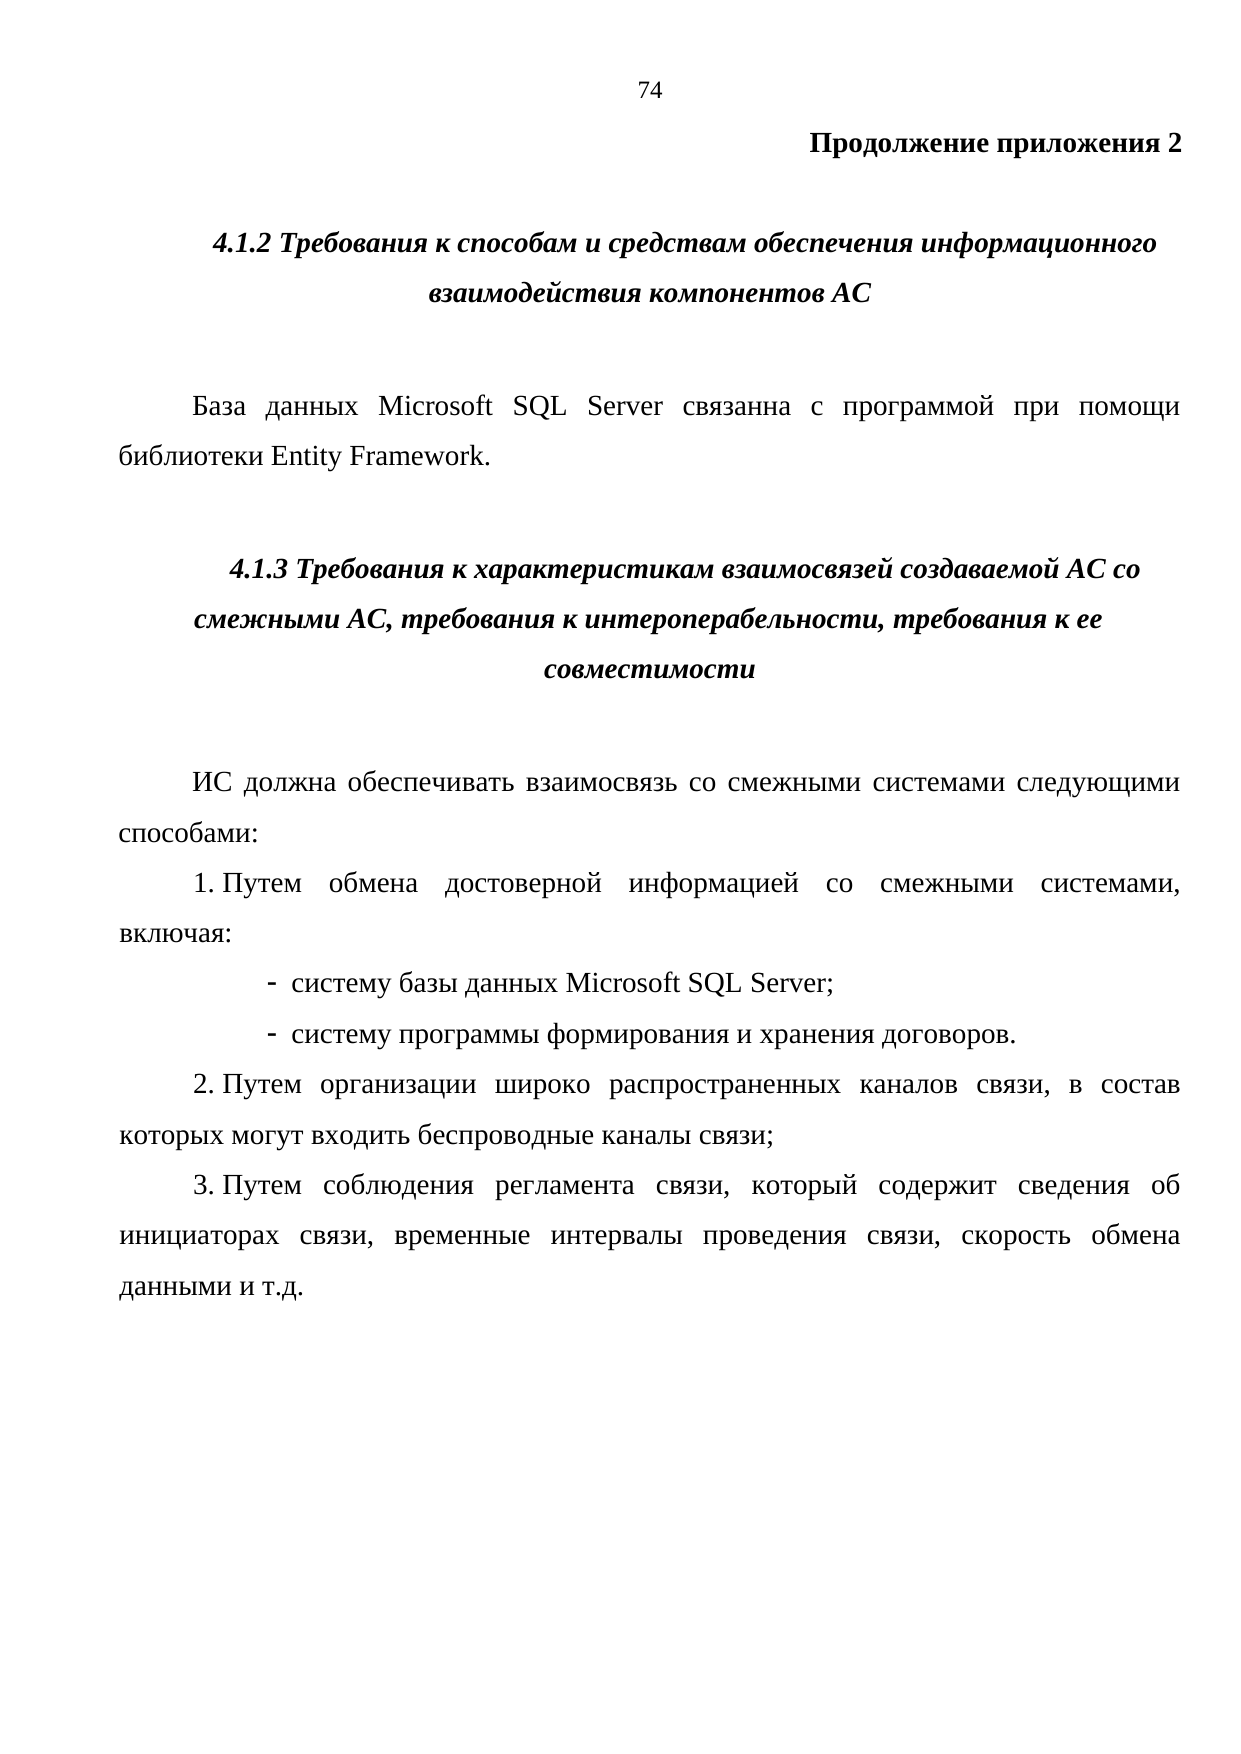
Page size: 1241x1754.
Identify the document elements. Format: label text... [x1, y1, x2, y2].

text База данных Microsoft SQL Server связанна с программой при помощи библиотеки Entity Framework. [118, 388, 1181, 472]
subtitle 4.1.3 Требования к характеристикам взаимосвязей создаваемой АС со смежными АС, требования к интероперабельности, требования к ее совместимости [118, 551, 1181, 685]
list систему программы формирования и хранения договоров. [193, 1016, 1181, 1050]
subtitle 4.1.2 Требования к способам и средствам обеспечения информационного взаимодействия компонентов АС [118, 225, 1181, 308]
list Путем обмена достоверной информацией со смежными системами, включая: [119, 865, 1181, 949]
list Продолжение приложения 2 [118, 125, 1183, 159]
list систему базы данных Microsoft SQL Server; [193, 966, 1181, 999]
text ИС должна обеспечивать взаимосвязь со смежными системами следующими способами: [118, 764, 1181, 848]
list Путем соблюдения регламента связи, который содержит сведения об инициаторах связи, временные интервалы проведения связи, скорость обмена данными и т.д. [119, 1167, 1181, 1301]
list Путем организации широко распространенных каналов связи, в состав которых могут входить беспроводные каналы связи; [119, 1066, 1181, 1150]
